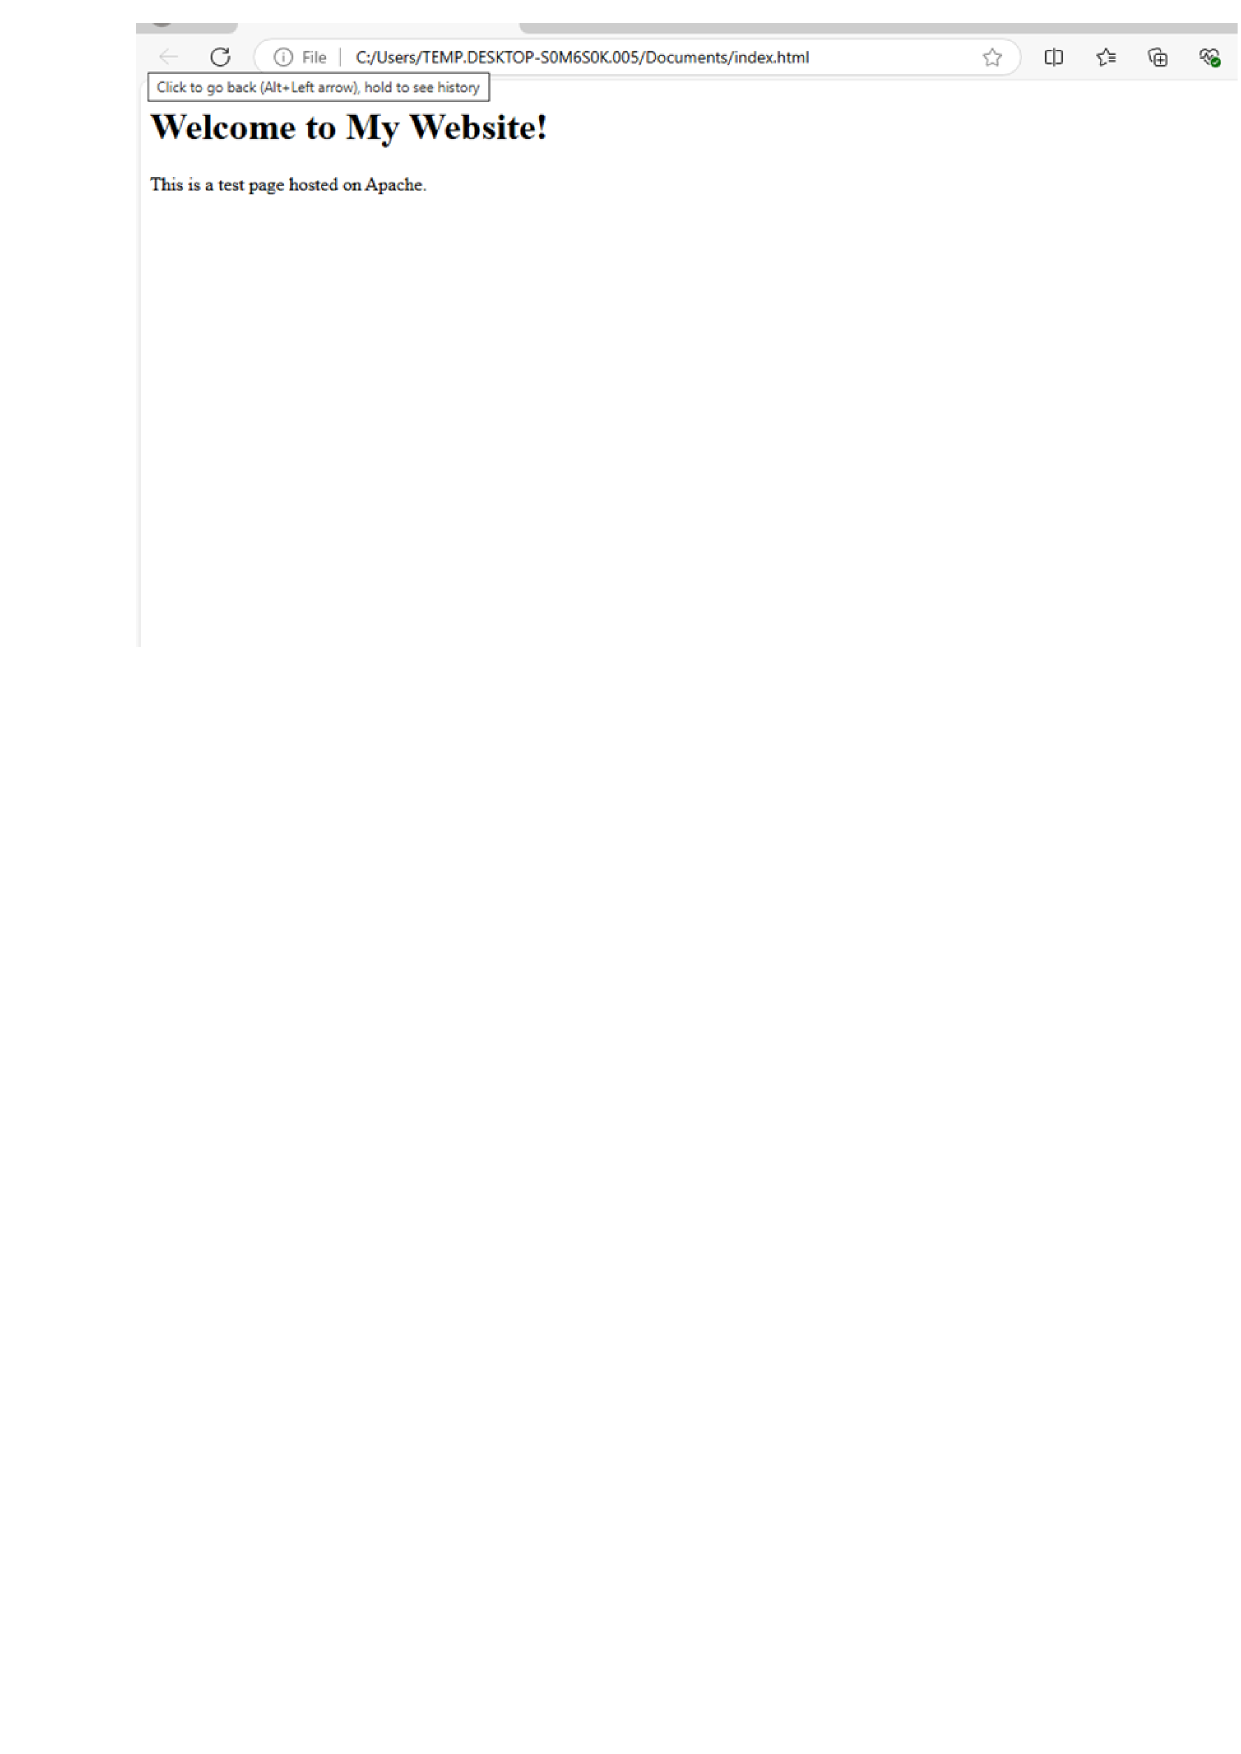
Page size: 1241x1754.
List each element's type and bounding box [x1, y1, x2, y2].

picture [135, 22, 1238, 647]
